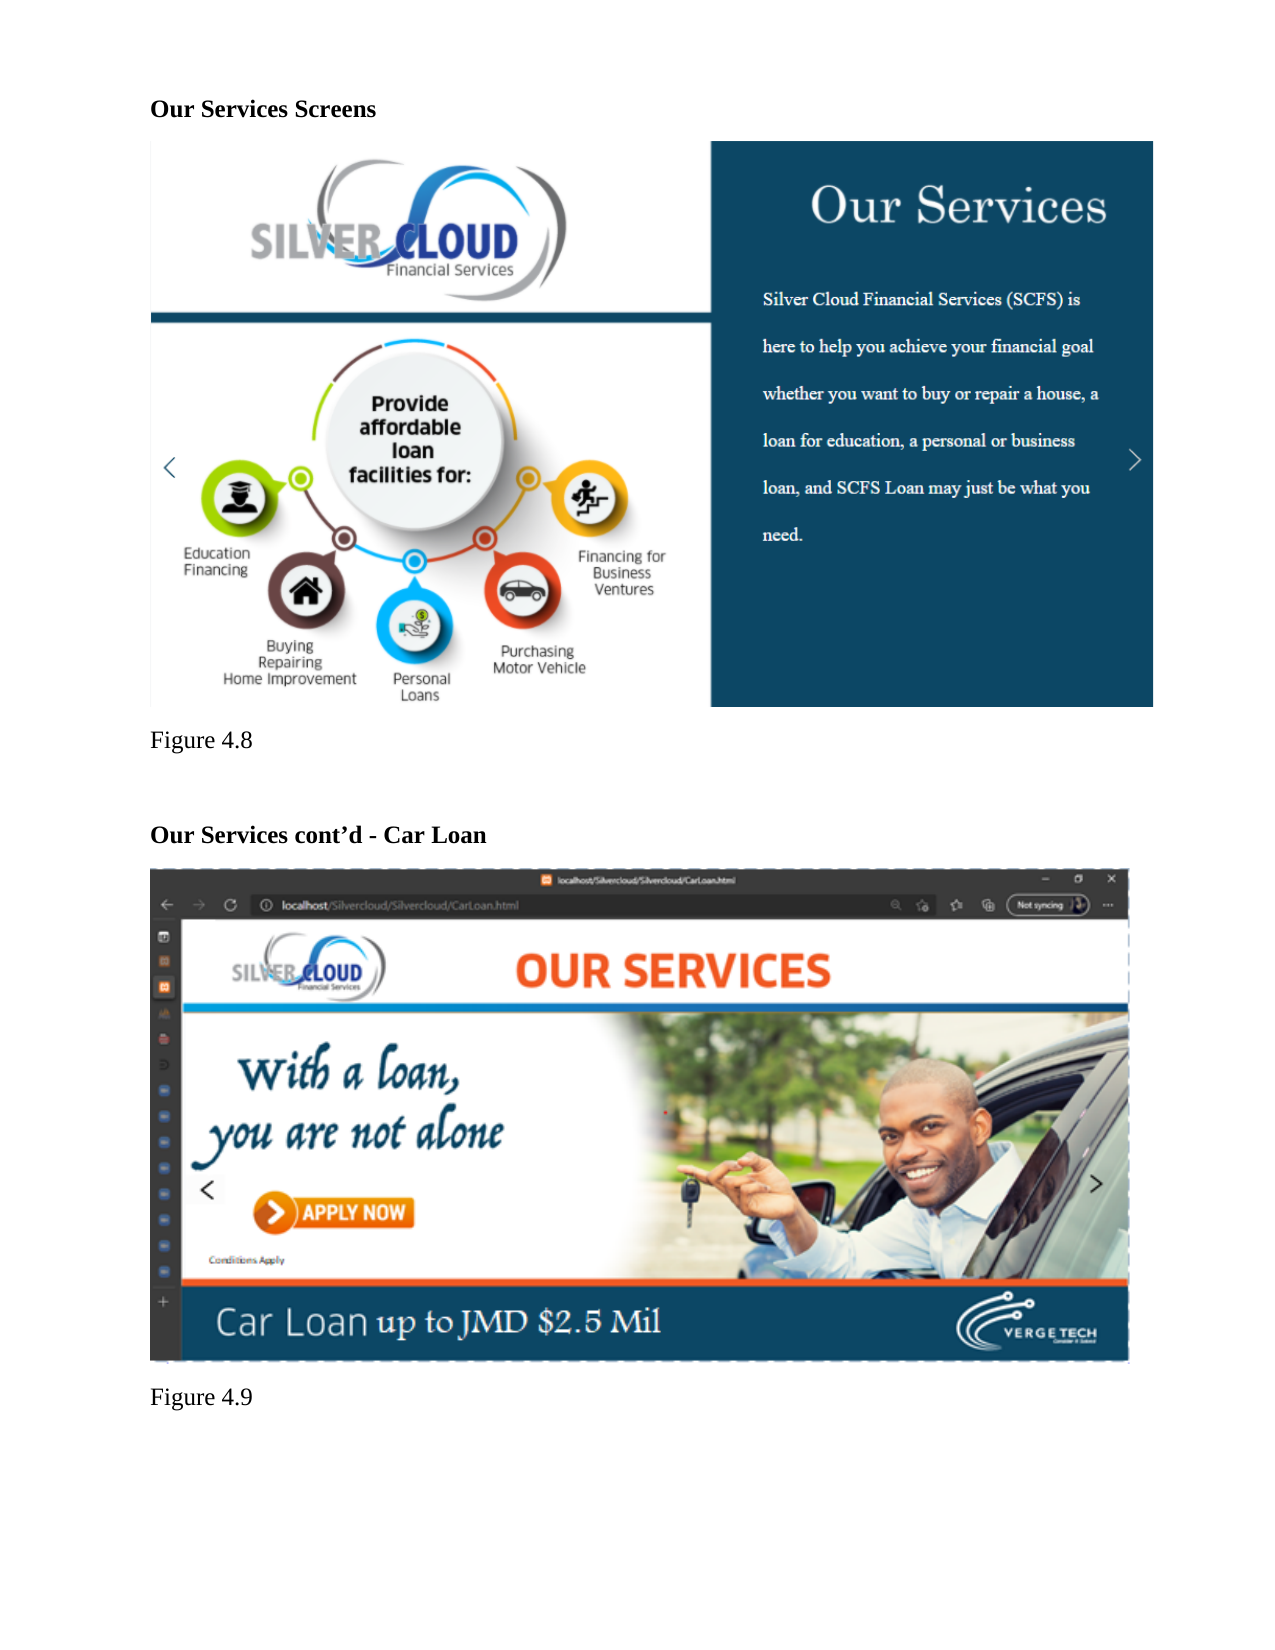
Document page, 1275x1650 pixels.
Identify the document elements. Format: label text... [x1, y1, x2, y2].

picture [150, 141, 1154, 707]
text Figure 4.9 [150, 1382, 1153, 1411]
text Figure 4.8 [150, 725, 1153, 754]
text Our Services cont’d - Car Loan [150, 820, 1153, 849]
picture [150, 868, 1133, 1364]
text Our Services Screens [150, 94, 1153, 122]
